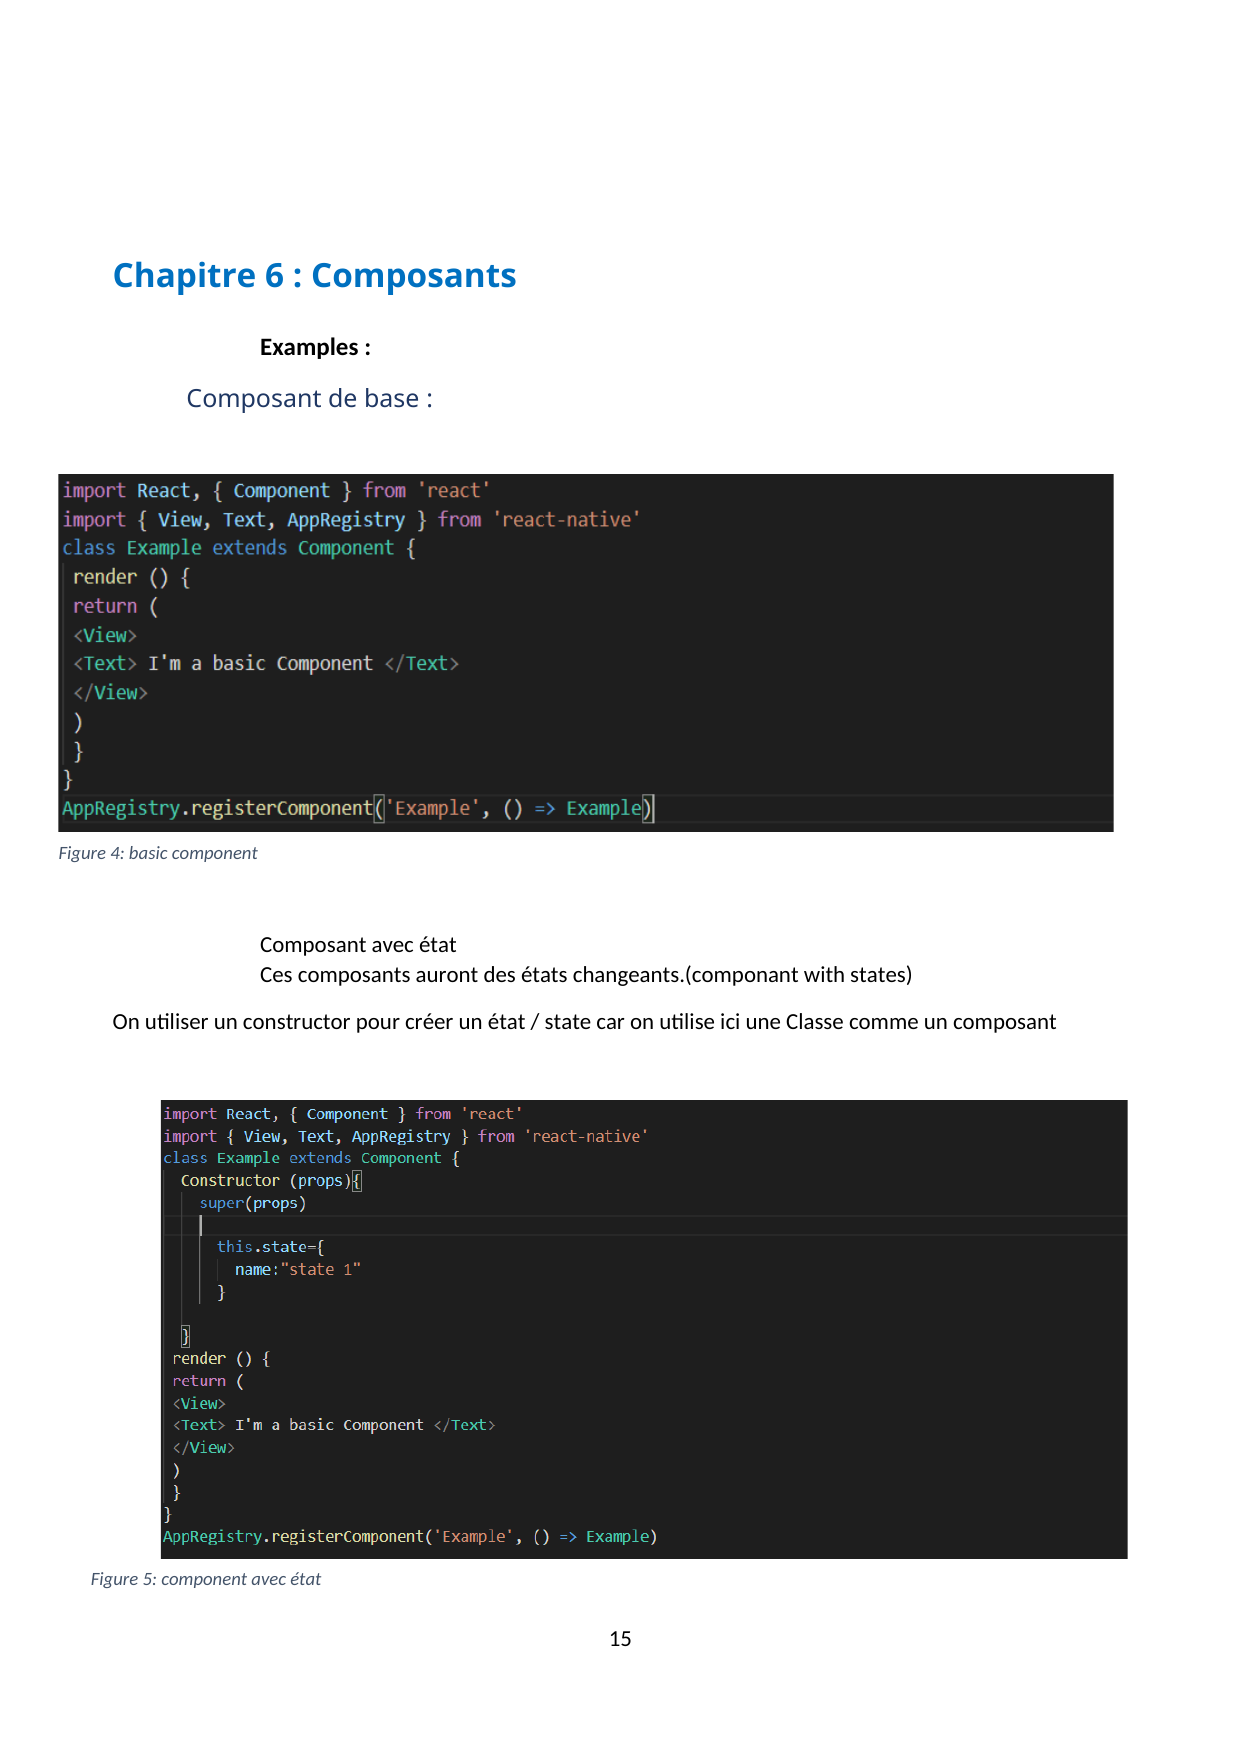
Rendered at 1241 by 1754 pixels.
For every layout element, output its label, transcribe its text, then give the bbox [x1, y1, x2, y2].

text On utiliser un constructor pour créer un état / state car on utilise ici une Classe comme un composant [112, 1007, 1128, 1035]
list Composant avec état [187, 930, 1128, 958]
subtitle Chapitre 6 : Composants [112, 252, 1128, 297]
picture [160, 1100, 1128, 1559]
picture [58, 474, 1114, 832]
list Examples : [187, 331, 1128, 362]
subtitle Composant de base : [112, 381, 1128, 415]
list Ces composants auront des états changeants.(componant with states) [187, 960, 1128, 988]
